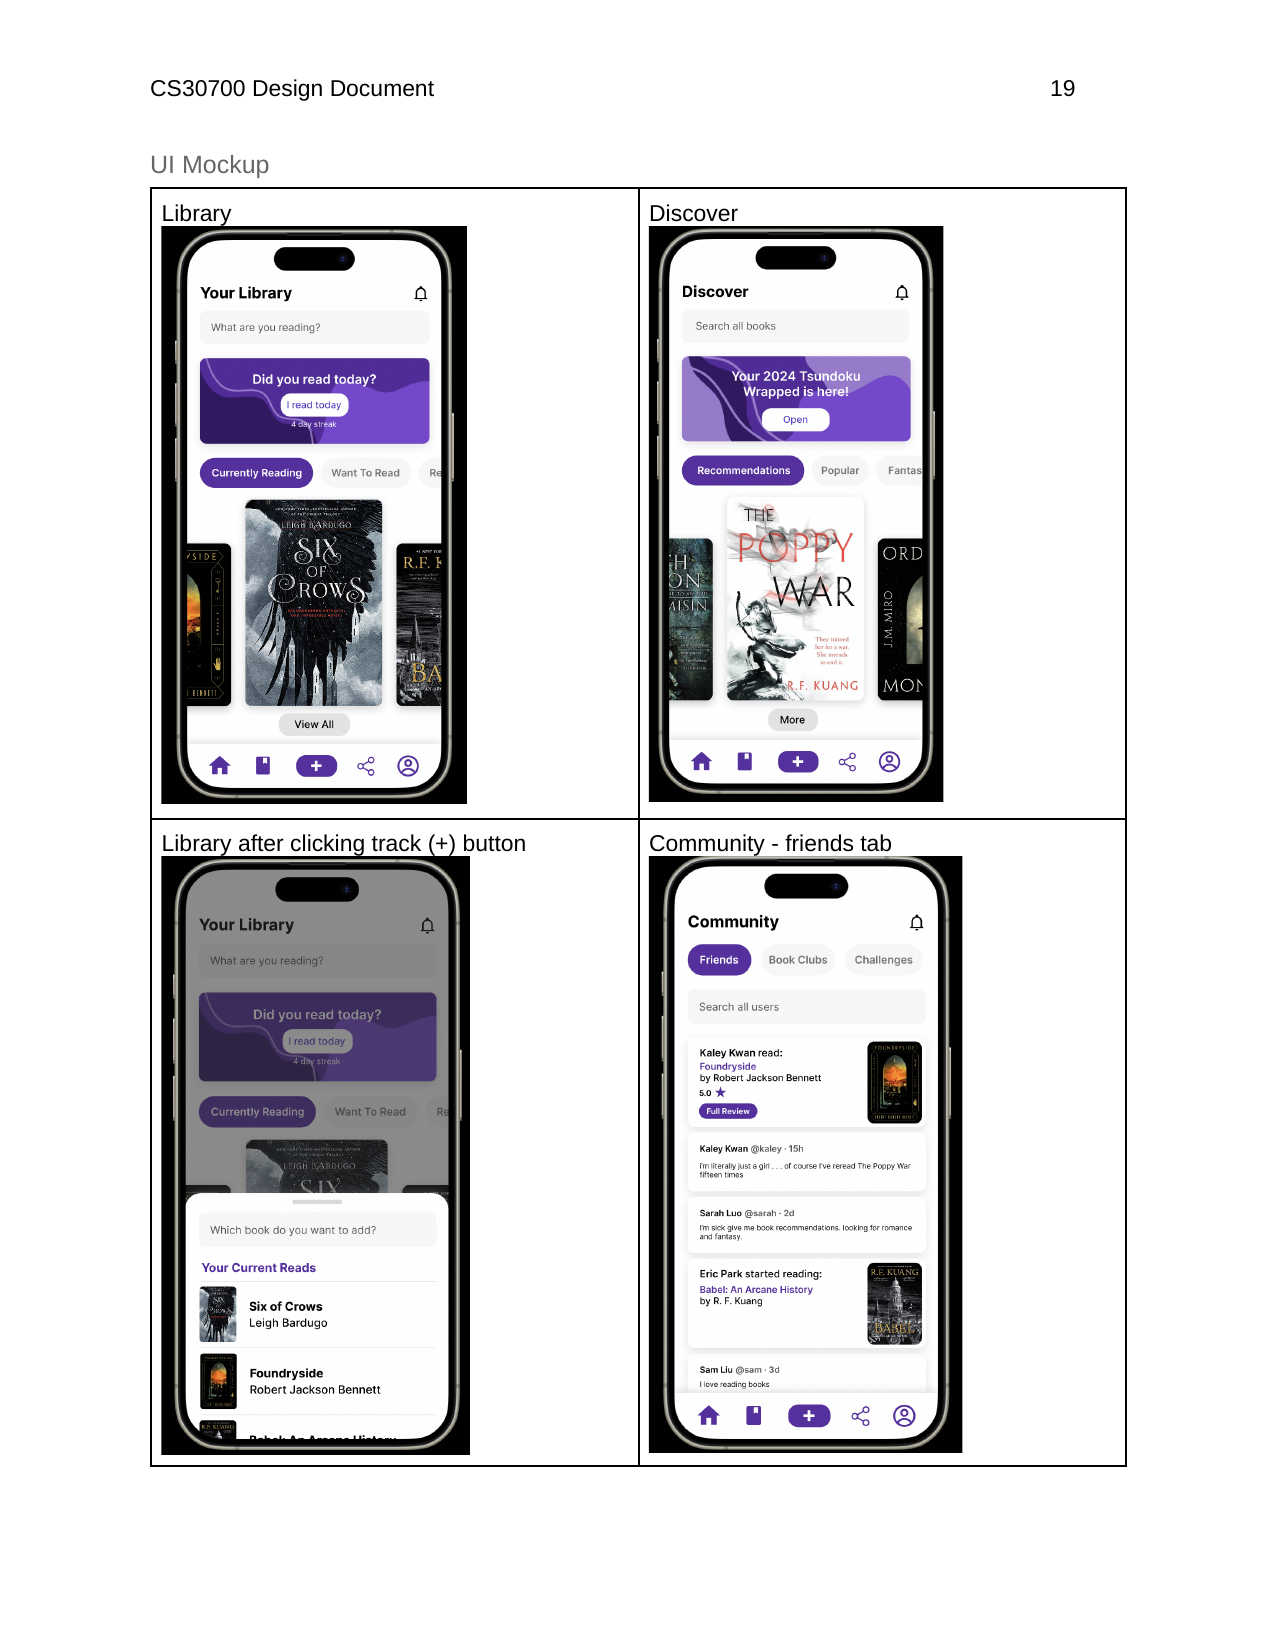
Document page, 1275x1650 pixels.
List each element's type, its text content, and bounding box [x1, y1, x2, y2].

table_header Discover [640, 189, 1125, 818]
picture [161, 226, 467, 804]
table_cell Community - friends tab [640, 820, 1125, 1465]
table_header Library [152, 189, 638, 818]
picture [161, 856, 470, 1455]
subtitle UI Mockup [150, 150, 1125, 179]
picture [648, 856, 963, 1453]
picture [648, 226, 944, 802]
table_cell Library after clicking track (+) button [152, 820, 638, 1465]
